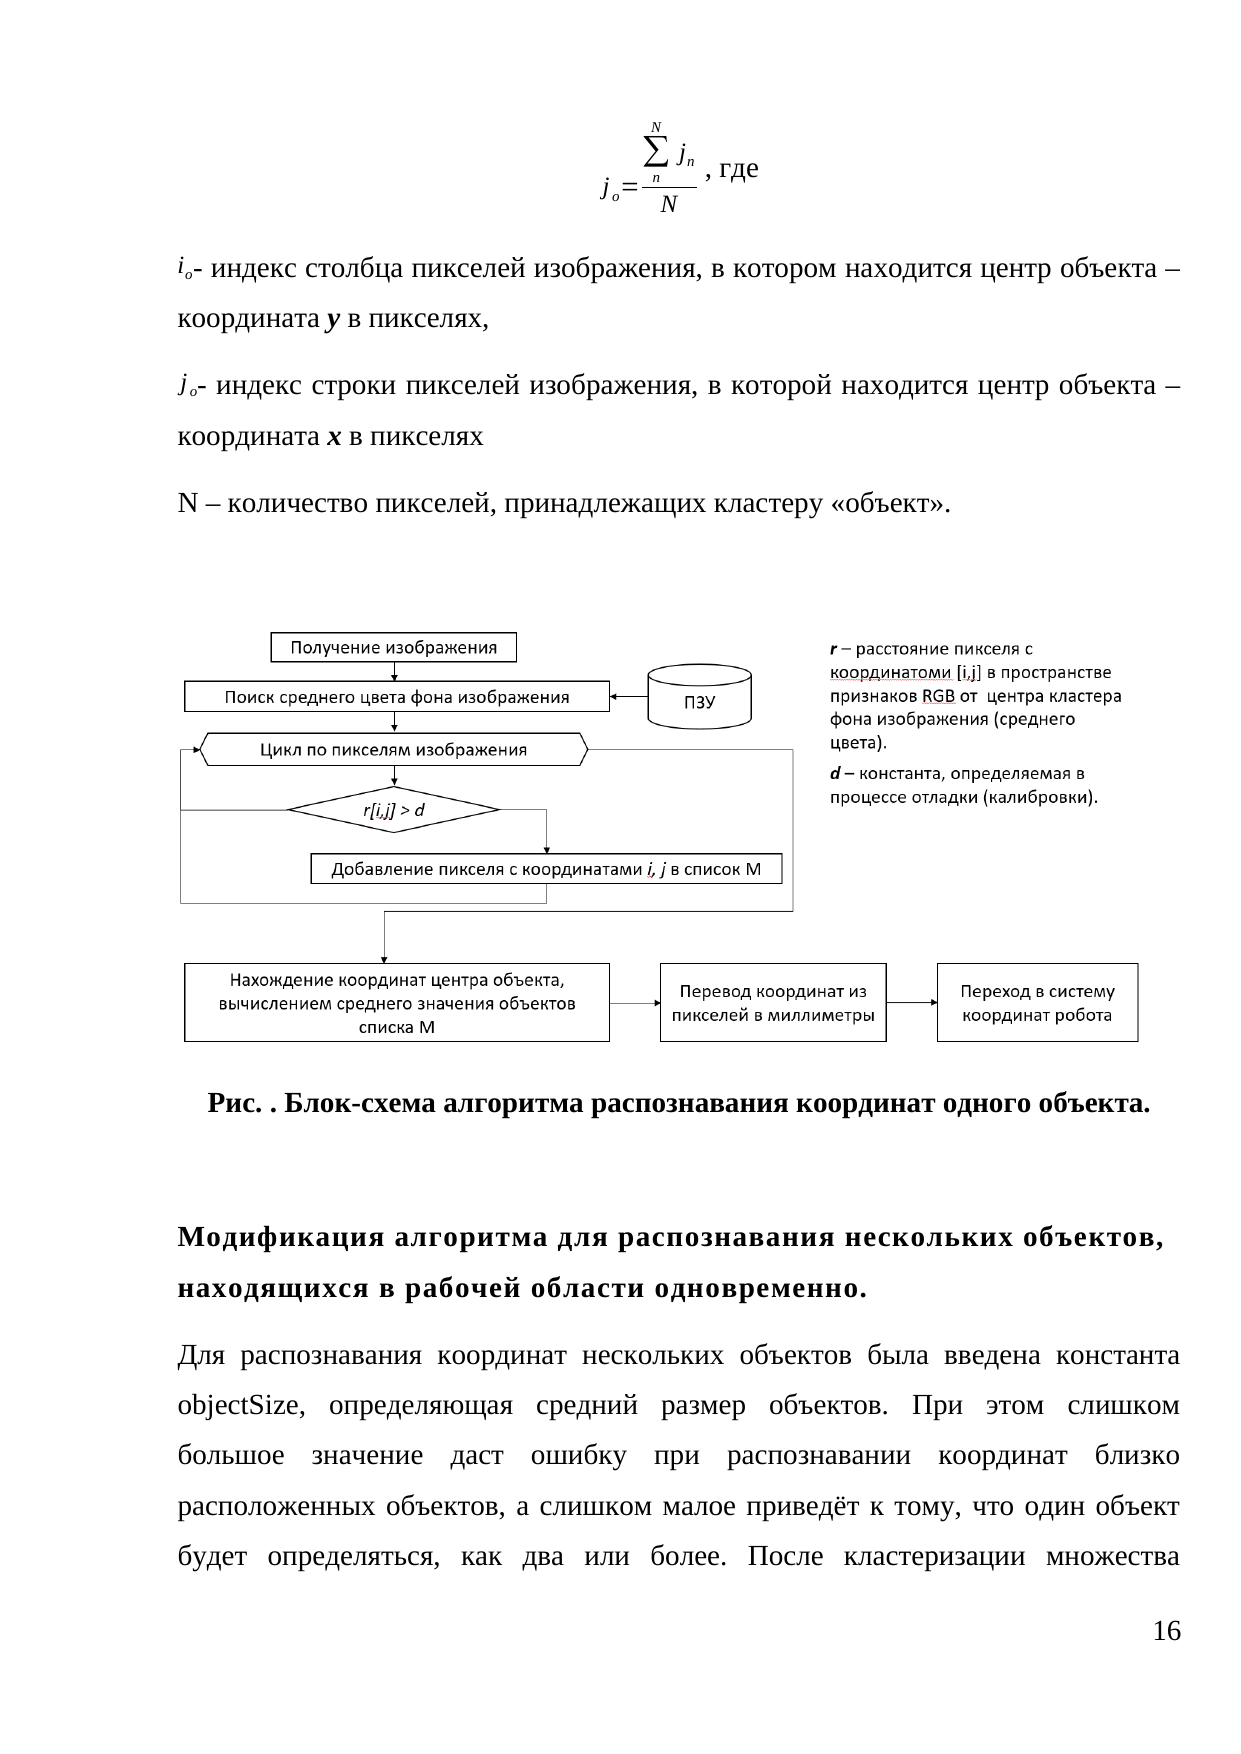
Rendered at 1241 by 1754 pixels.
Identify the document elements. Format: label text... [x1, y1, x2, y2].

text , где [177, 118, 1181, 217]
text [177, 1337, 1181, 1572]
text - индекс строки пикселей изображения, в которой находится центр объекта – координата x в пикселях [177, 367, 1181, 451]
text Рис. . Блок-схема алгоритма распознавания координат одного объекта. [177, 1086, 1181, 1119]
text N – количество пикселей, принадлежащих кластеру «объект». [177, 485, 1181, 518]
subtitle Модификация алгоритма для распознавания нескольких объектов, находящихся в рабочей области одновременно. [177, 1219, 1181, 1303]
text - индекс столбца пикселей изображения, в котором находится центр объекта – координата y в пикселях, [177, 250, 1181, 334]
picture [177, 618, 1152, 1053]
